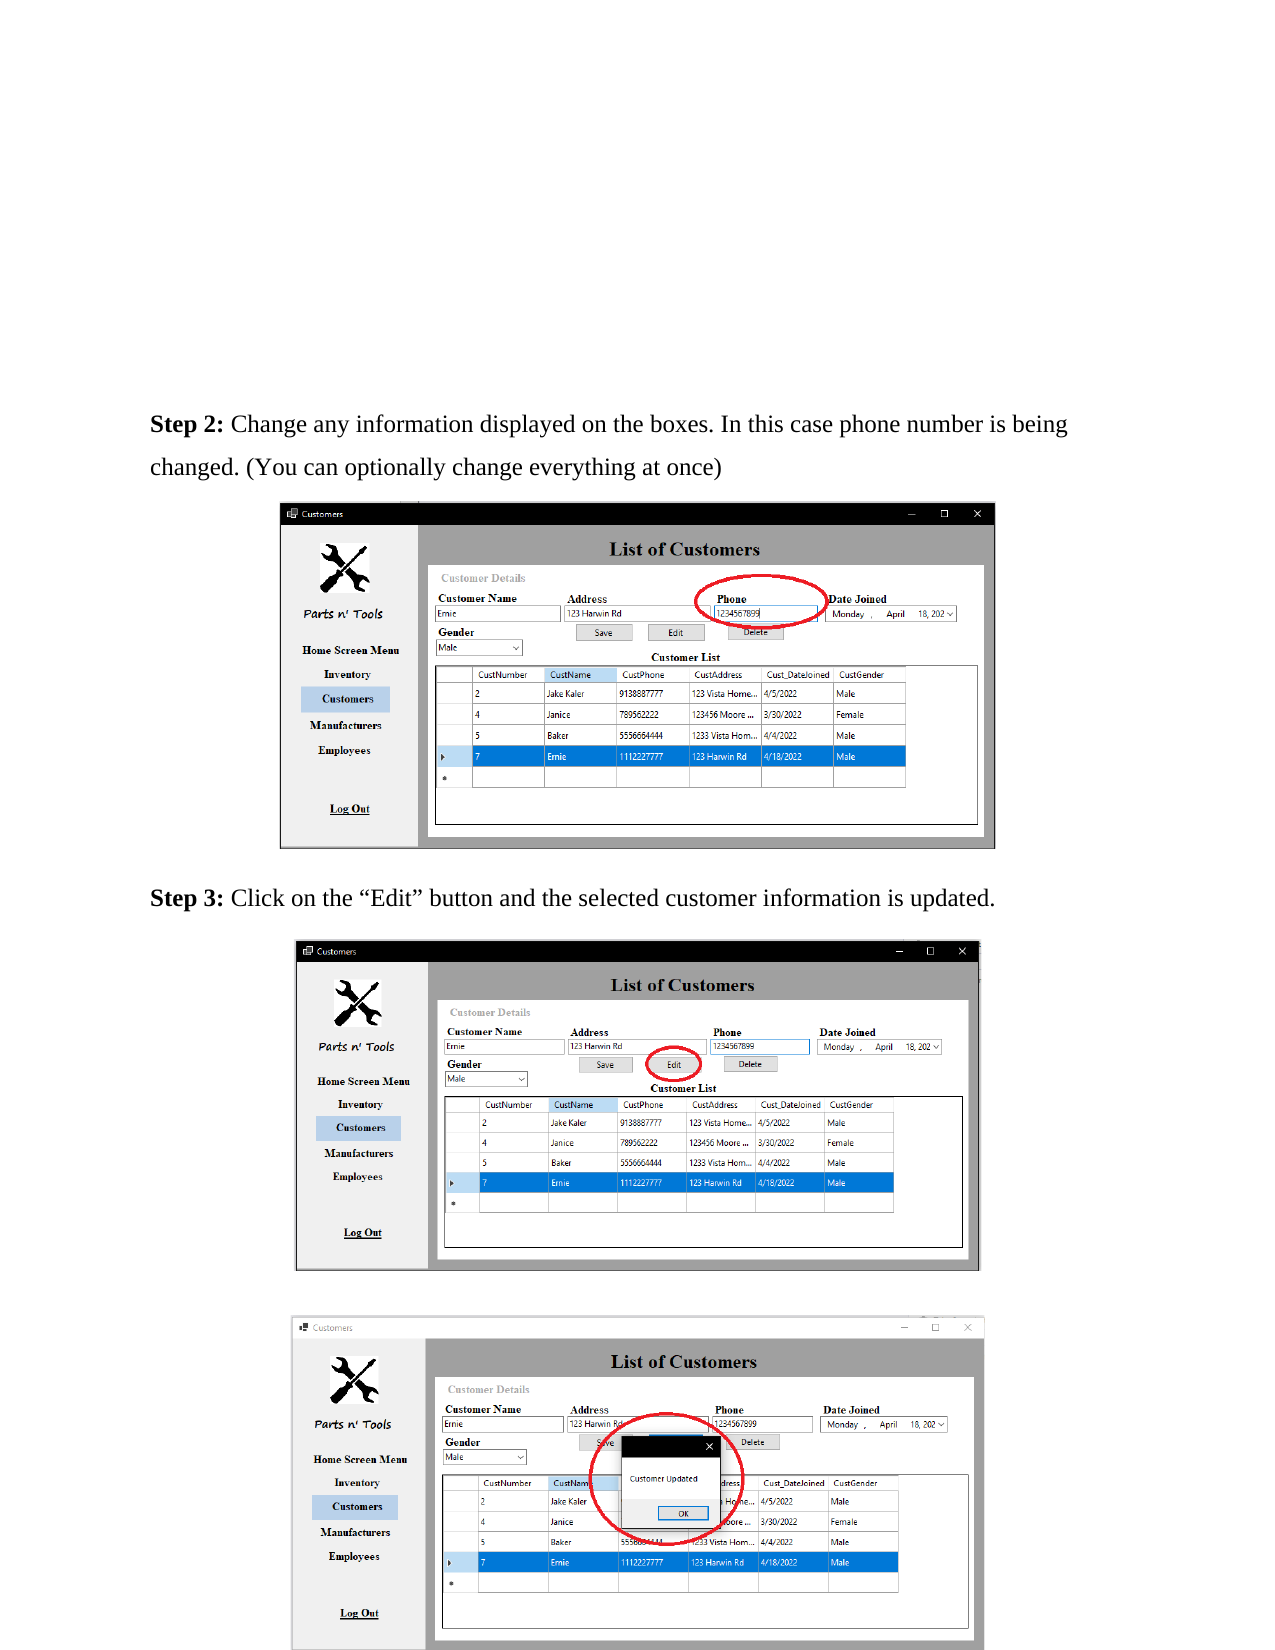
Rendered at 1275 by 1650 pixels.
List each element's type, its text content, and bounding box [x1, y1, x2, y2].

picture [279, 501, 996, 849]
text Step 2: Change any information displayed on the boxes. In this case phone number is being changed. (You can optionally change everything at once) [150, 409, 1125, 481]
picture [290, 1315, 985, 1650]
picture [293, 939, 982, 1271]
text Step 3: Click on the “Edit” button and the selected customer information is updated. [150, 883, 1125, 912]
